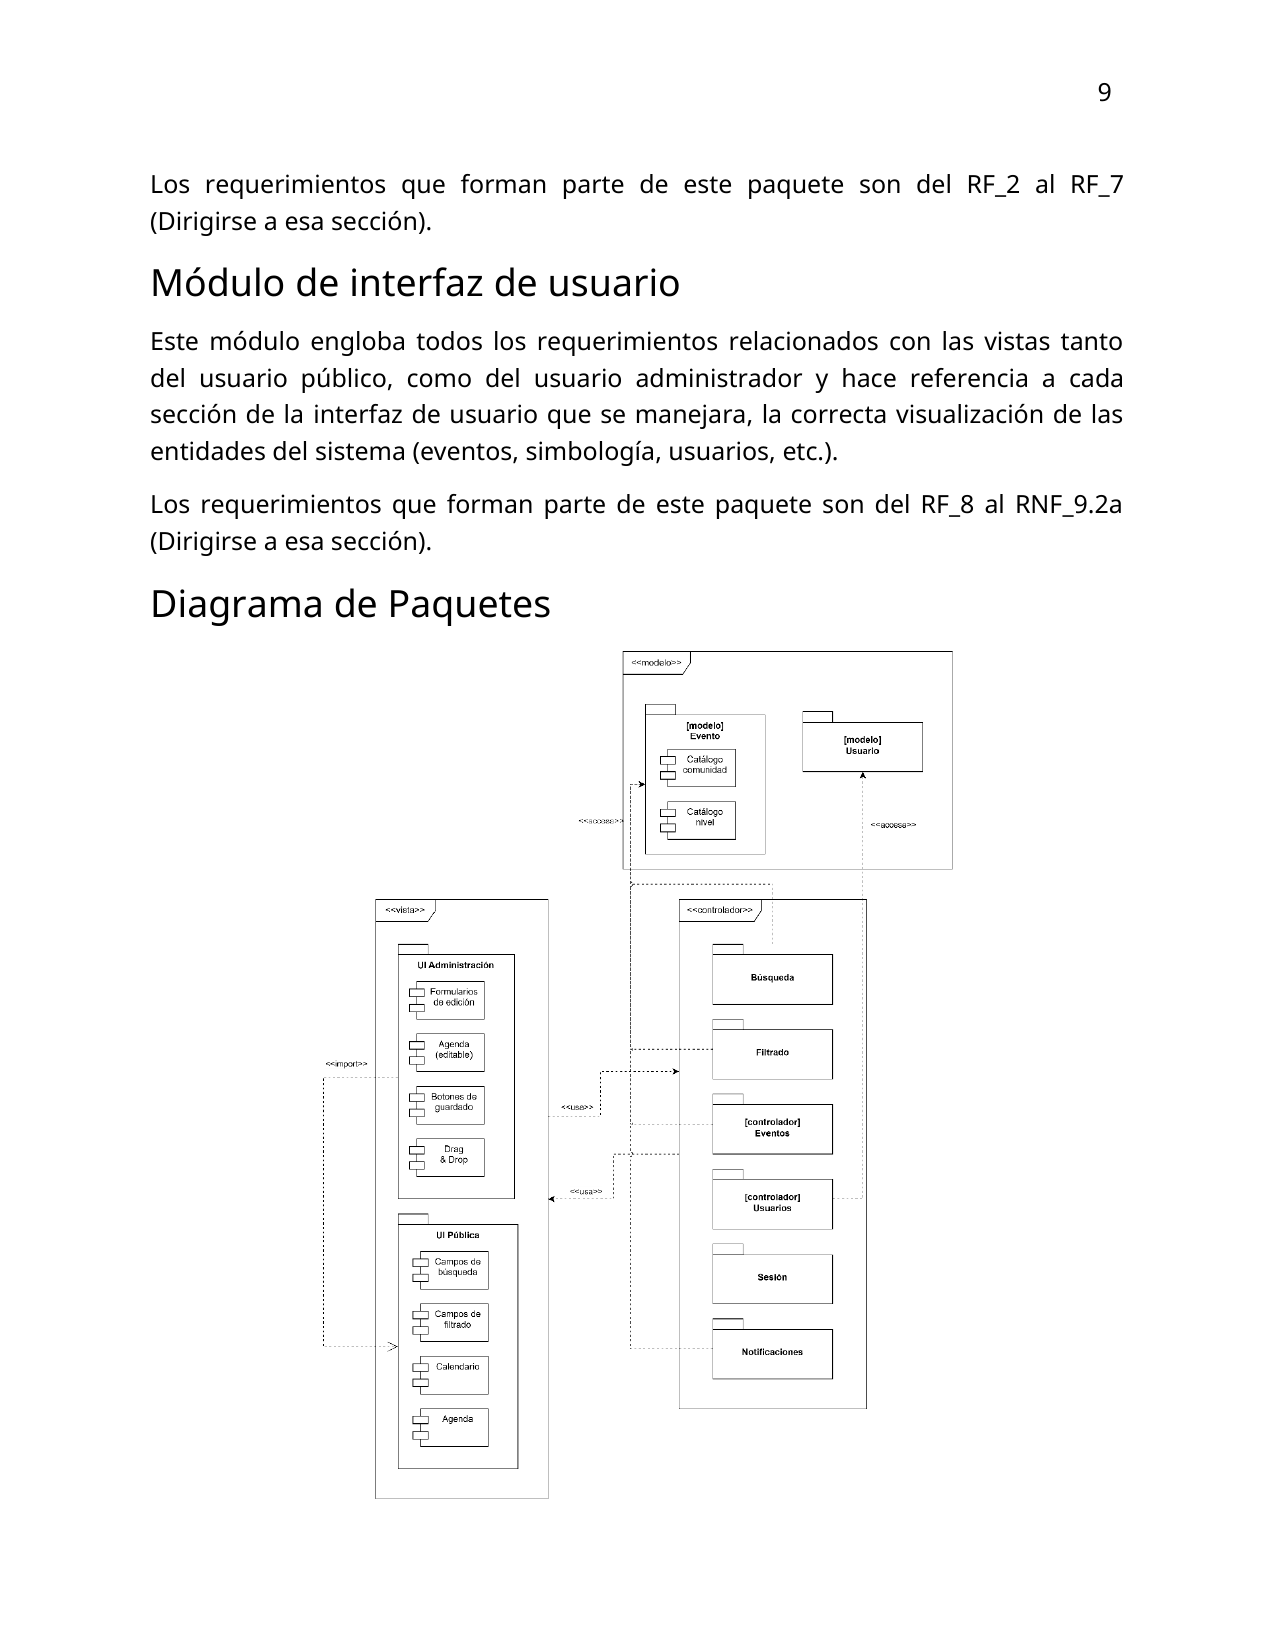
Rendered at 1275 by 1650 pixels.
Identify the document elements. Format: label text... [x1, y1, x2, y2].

text Los requerimientos que forman parte de este paquete son del RF_8 al RNF_9.2a (Dirigirse a esa sección). [150, 487, 1124, 558]
subtitle Módulo de interfaz de usuario [150, 257, 1137, 308]
picture [322, 651, 953, 1499]
text Los requerimientos que forman parte de este paquete son del RF_2 al RF_7 (Dirigirse a esa sección). [150, 166, 1125, 237]
subtitle Diagrama de Paquetes [150, 577, 1137, 628]
text Este módulo engloba todos los requerimientos relacionados con las vistas tanto del usuario público, como del usuario administrador y hace referencia a cada sección de la interfaz de usuario que se manejara, la correcta visualización de las entidades del sistema (eventos, simbología, usuarios, etc.). [150, 323, 1125, 468]
